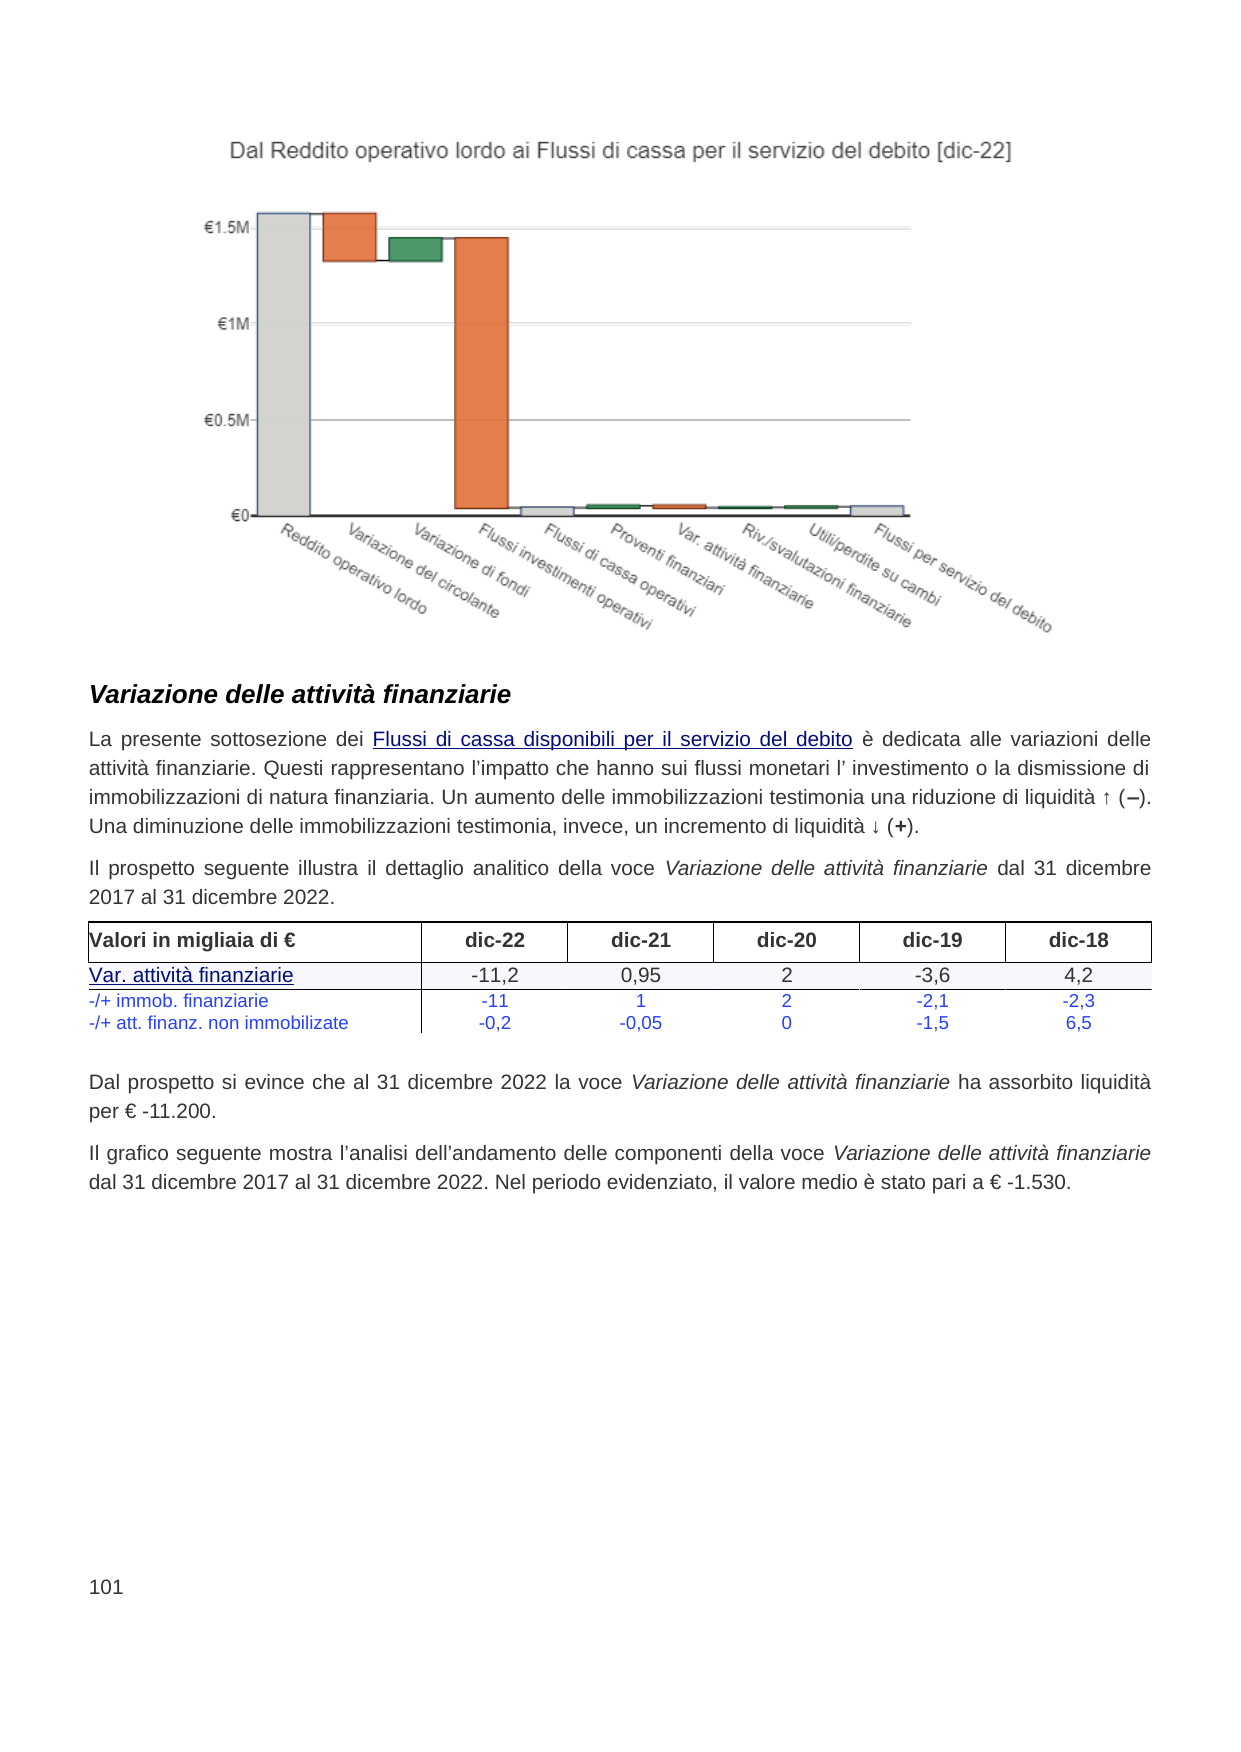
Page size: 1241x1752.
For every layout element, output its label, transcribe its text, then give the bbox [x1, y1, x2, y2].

text La presente sottosezione dei Flussi di cassa disponibili per il servizio del debito è dedicata alle variazioni delle attività finanziarie. Questi rappresentano l’impatto che hanno sui flussi monetari l’ investimento o la dismissione di immobilizzazioni di natura finanziaria. Un aumento delle immobilizzazioni testimonia una riduzione di liquidità ↑ (‒). Una diminuzione delle immobilizzazioni testimonia, invece, un incremento di liquidità ↓ (+). [89, 721, 1152, 838]
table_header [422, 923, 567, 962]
text Il prospetto seguente illustra il dettaglio analitico della voce Variazione delle attività finanziarie dal 31 dicembre 2017 al 31 dicembre 2022. [89, 851, 1152, 909]
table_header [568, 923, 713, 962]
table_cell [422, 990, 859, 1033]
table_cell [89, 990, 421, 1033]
text Il grafico seguente mostra l’analisi dell’andamento delle componenti della voce Variazione delle attività finanziarie dal 31 dicembre 2017 al 31 dicembre 2022. Nel periodo evidenziato, il valore medio è stato pari a € -1.530. [89, 1136, 1152, 1194]
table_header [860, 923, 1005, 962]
picture [88, 118, 1152, 654]
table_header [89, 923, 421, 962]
subtitle Variazione delle attività finanziarie [89, 679, 1152, 709]
text Dal prospetto si evince che al 31 dicembre 2022 la voce Variazione delle attività finanziarie ha assorbito liquidità per € -11.200. [89, 1065, 1152, 1123]
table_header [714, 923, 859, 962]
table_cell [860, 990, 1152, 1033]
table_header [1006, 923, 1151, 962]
